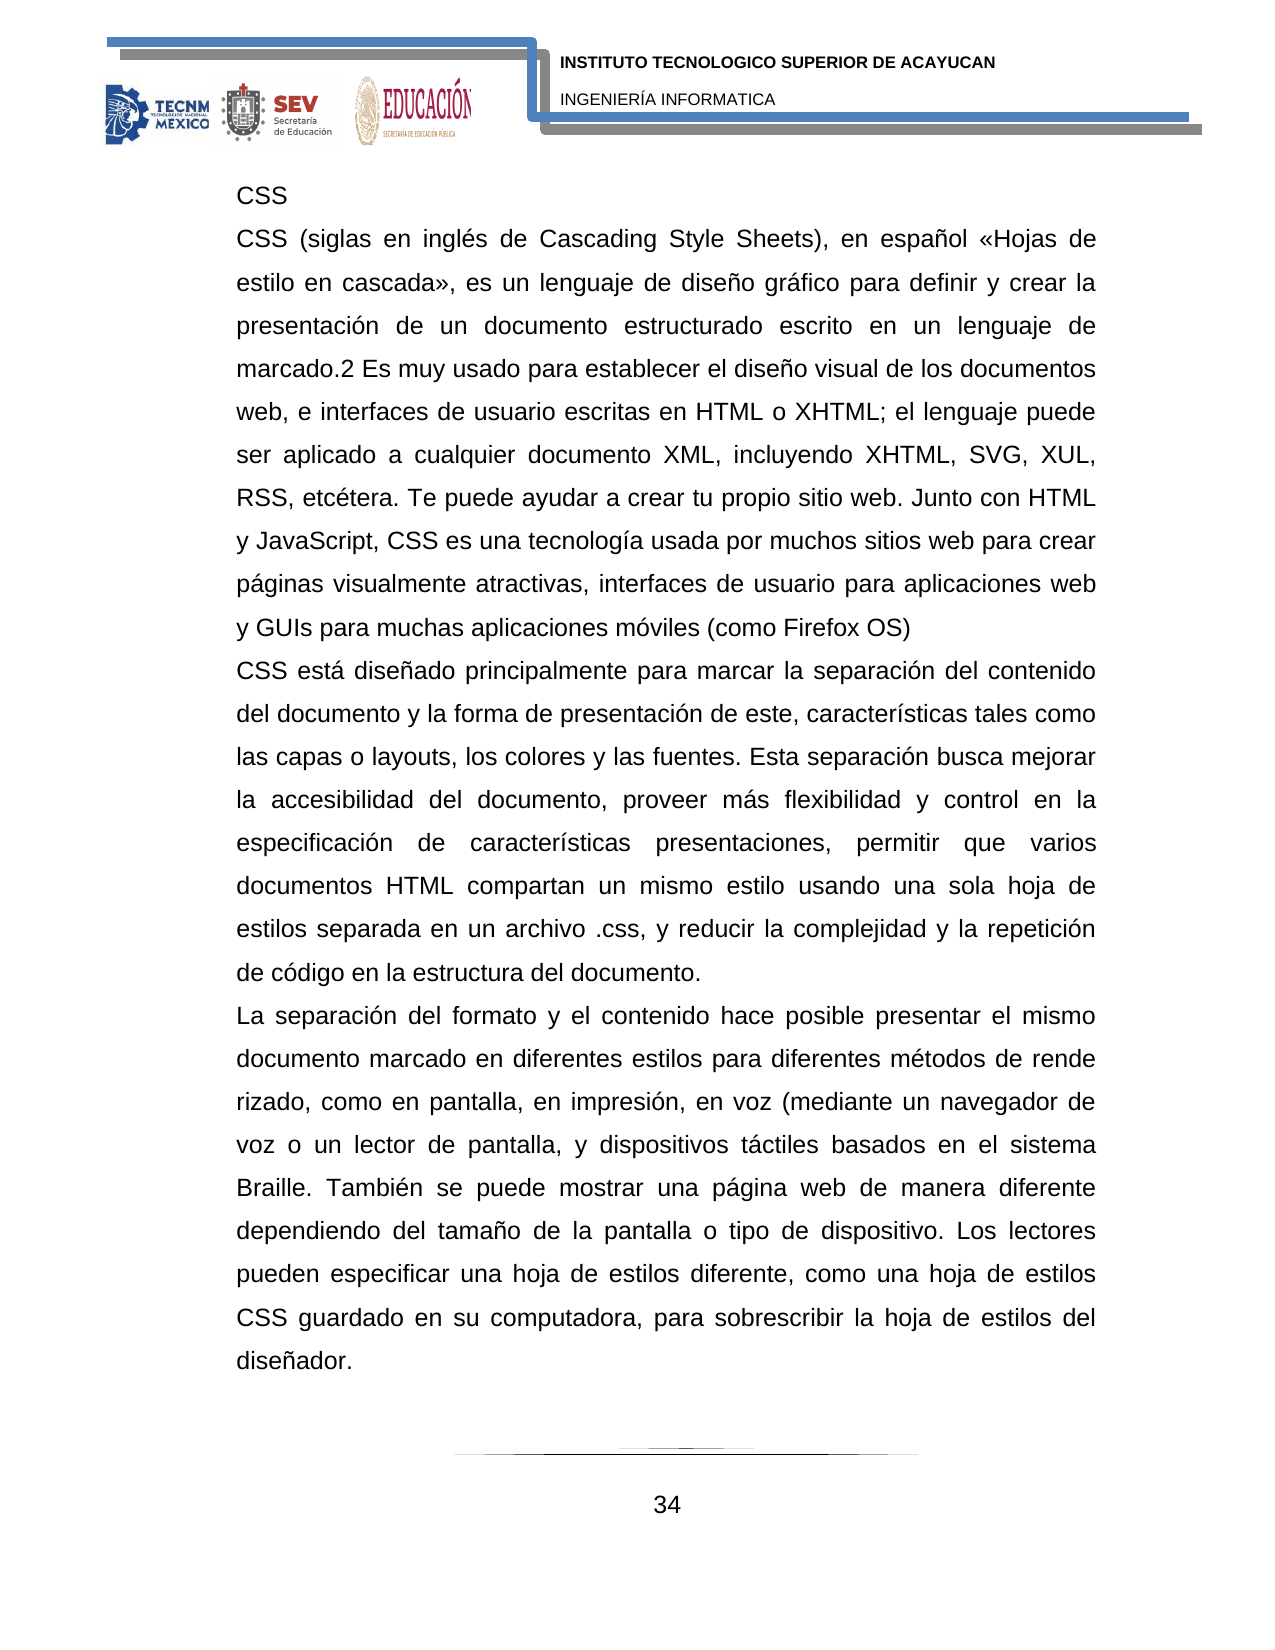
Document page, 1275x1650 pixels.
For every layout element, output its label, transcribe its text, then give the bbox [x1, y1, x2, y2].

picture [101, 75, 339, 151]
picture [355, 76, 471, 145]
text CSS (siglas en inglés de Cascading Style Sheets), en español «Hojas de estilo en cascada», es un lenguaje de diseño gráfico para definir y crear la presentación de un documento estructurado escrito en un lenguaje de marcado.2​ Es muy usado para establecer el diseño visual de los documentos web, e interfaces de usuario escritas en HTML o XHTML; el lenguaje puede ser aplicado a cualquier documento XML, incluyendo XHTML, SVG, XUL, RSS, etcétera. Te puede ayudar a crear tu propio sitio web. Junto con HTML y JavaScript, CSS es una tecnología usada por muchos sitios web para crear páginas visualmente atractivas, interfaces de usuario para aplicaciones web y GUIs para muchas aplicaciones móviles (como Firefox OS) [236, 224, 1098, 641]
subtitle CSS [236, 181, 1098, 210]
text CSS está diseñado principalmente para marcar la separación del contenido del documento y la forma de presentación de este, características tales como las capas o layouts, los colores y las fuentes. Esta separación busca mejorar la accesibilidad del documento, proveer más flexibilidad y control en la especificación de características presentaciones, permitir que varios documentos HTML compartan un mismo estilo usando una sola hoja de estilos separada en un archivo .css, y reducir la complejidad y la repetición de código en la estructura del documento. [236, 656, 1098, 986]
text La separación del formato y el contenido hace posible presentar el mismo documento marcado en diferentes estilos para diferentes métodos de rende rizado, como en pantalla, en impresión, en voz (mediante un navegador de voz o un lector de pantalla, y dispositivos táctiles basados en el sistema Braille. También se puede mostrar una página web de manera diferente dependiendo del tamaño de la pantalla o tipo de dispositivo. Los lectores pueden especificar una hoja de estilos diferente, como una hoja de estilos CSS guardado en su computadora, para sobrescribir la hoja de estilos del diseñador. [236, 1001, 1098, 1374]
